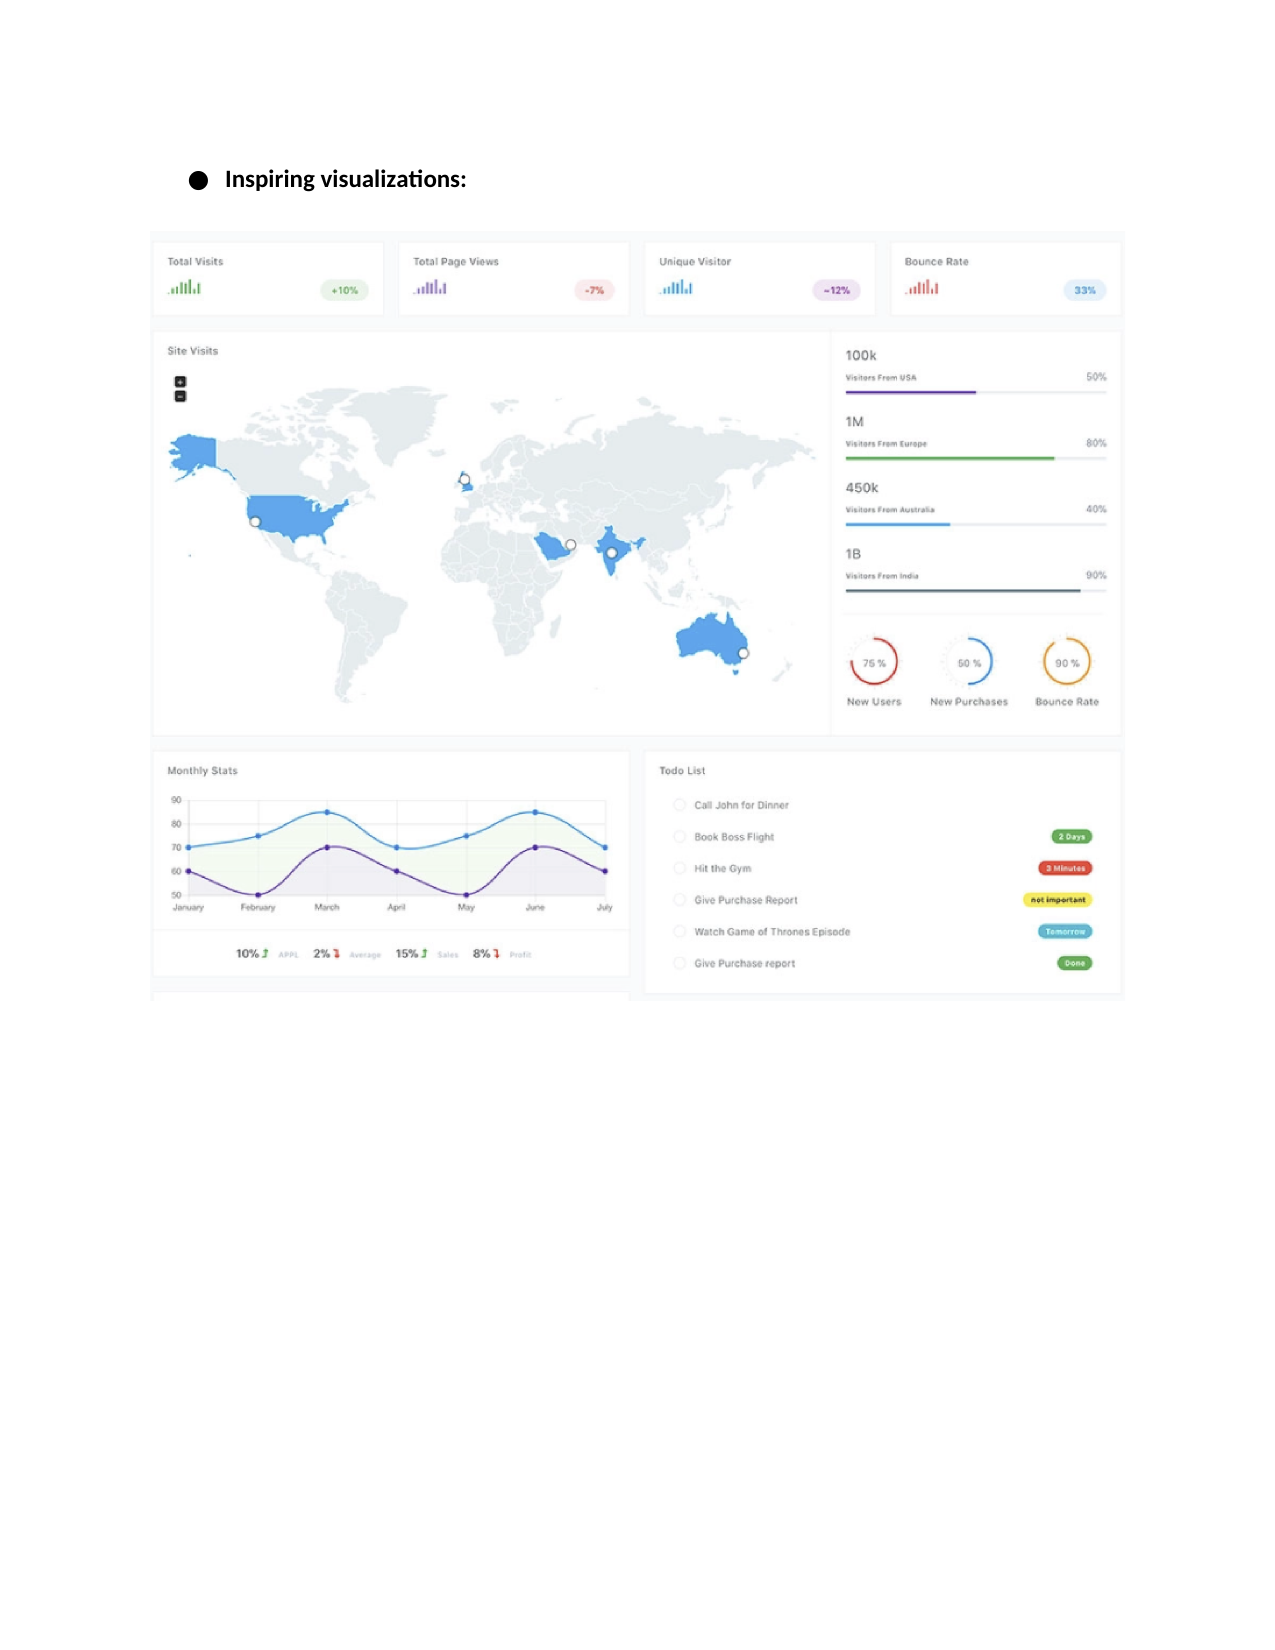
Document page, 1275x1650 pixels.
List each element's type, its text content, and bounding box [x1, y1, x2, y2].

picture [150, 231, 1125, 1001]
list Inspiring visualizations: [187, 150, 1125, 201]
